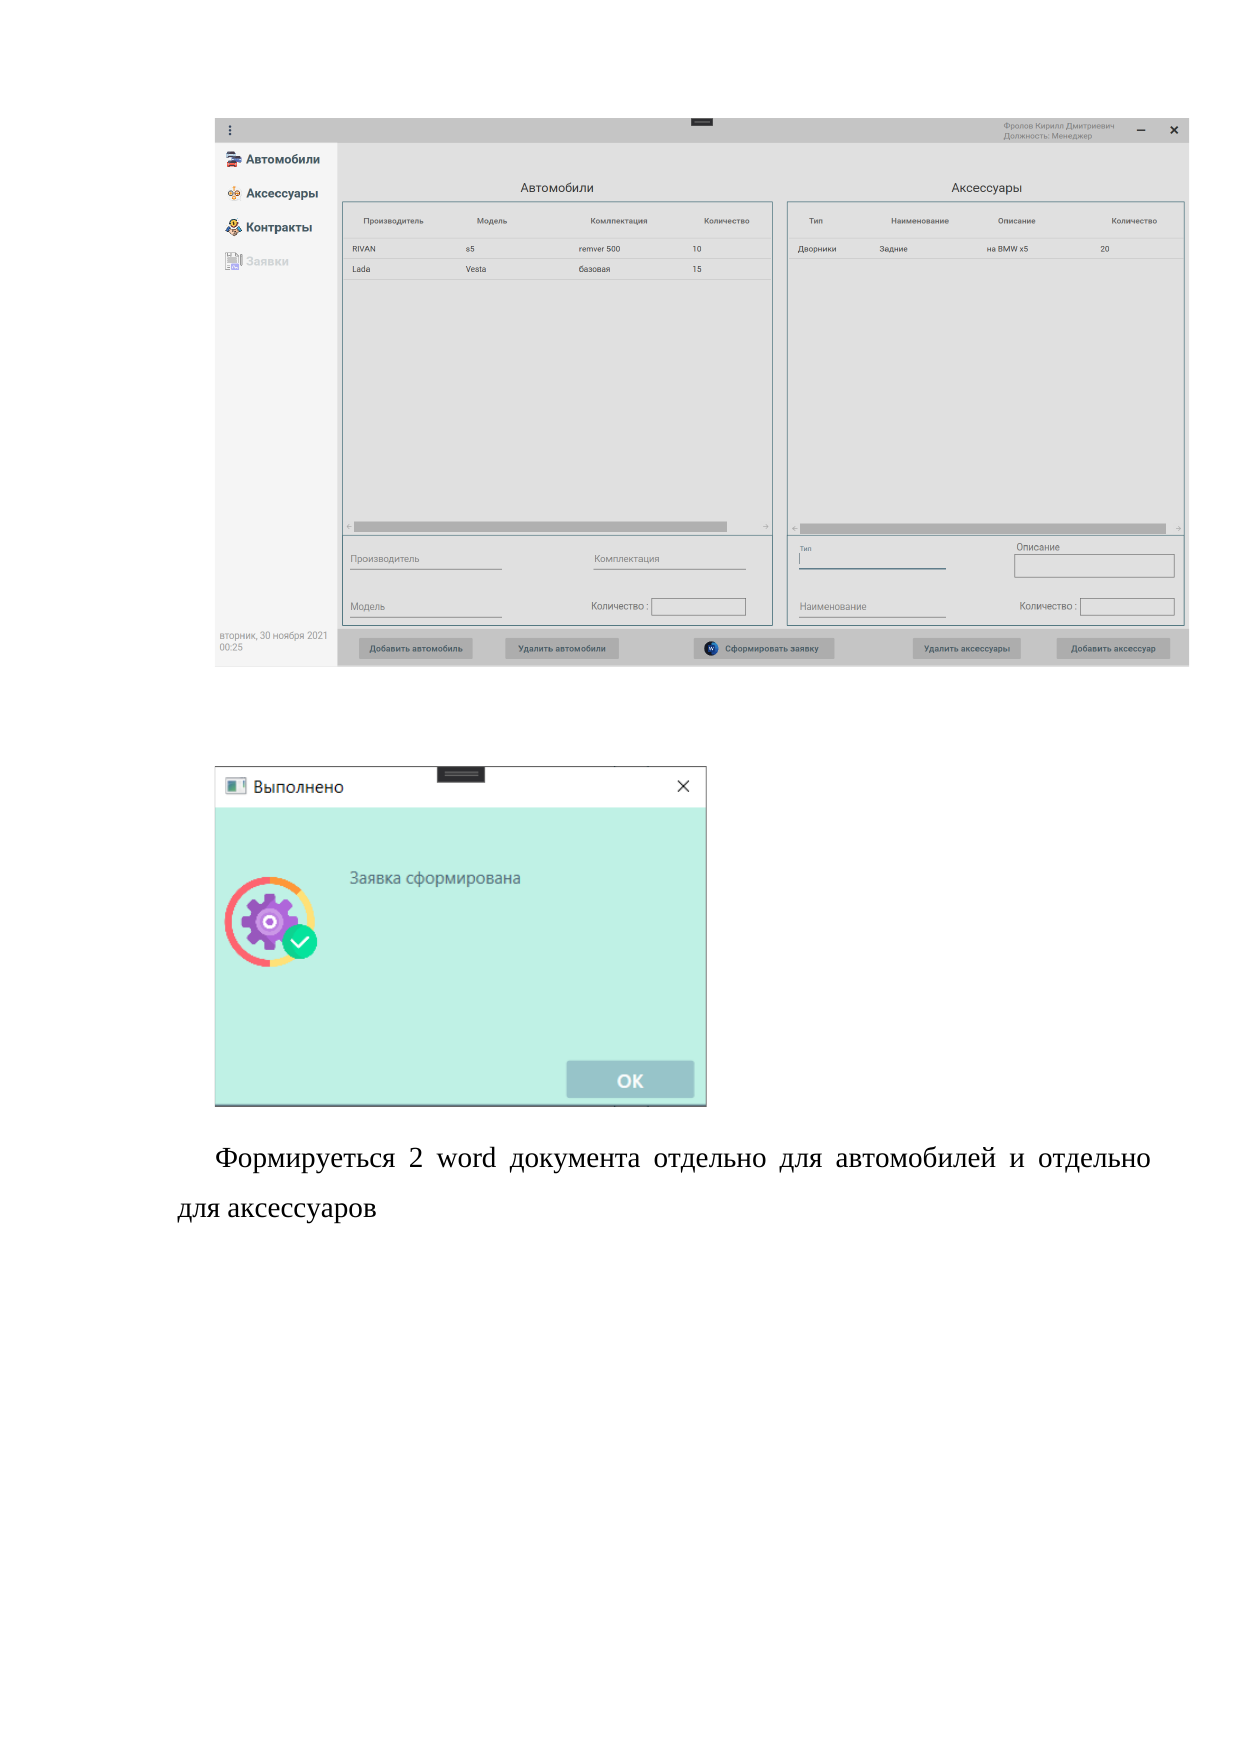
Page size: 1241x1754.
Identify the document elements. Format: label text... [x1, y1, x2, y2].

text Формируеться 2 word документа отдельно для автомобилей и отдельно для аксессуаров [177, 1140, 1152, 1224]
picture [214, 766, 707, 1107]
picture [214, 118, 1190, 667]
